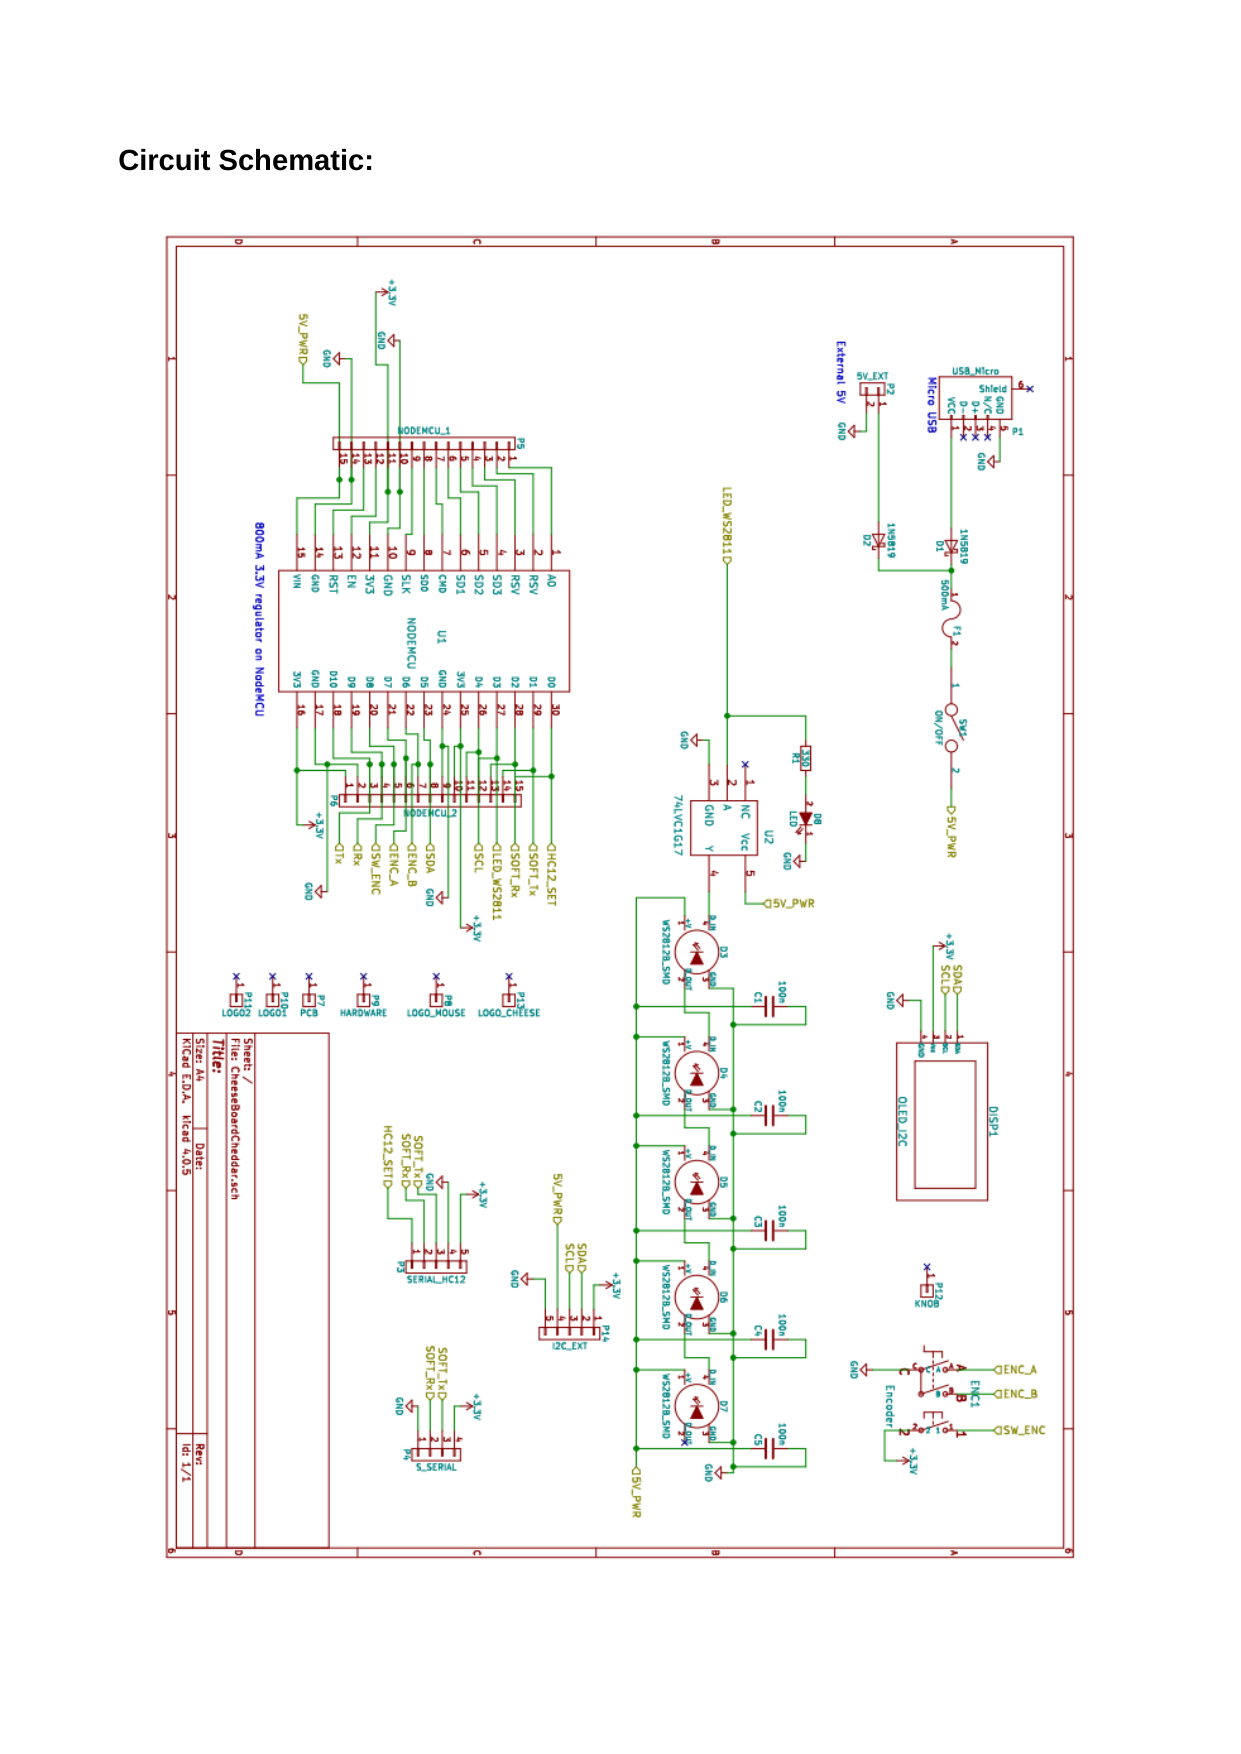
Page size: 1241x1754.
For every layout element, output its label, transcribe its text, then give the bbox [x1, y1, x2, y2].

subtitle Circuit Schematic: [118, 143, 1122, 177]
picture [119, 189, 1121, 1606]
